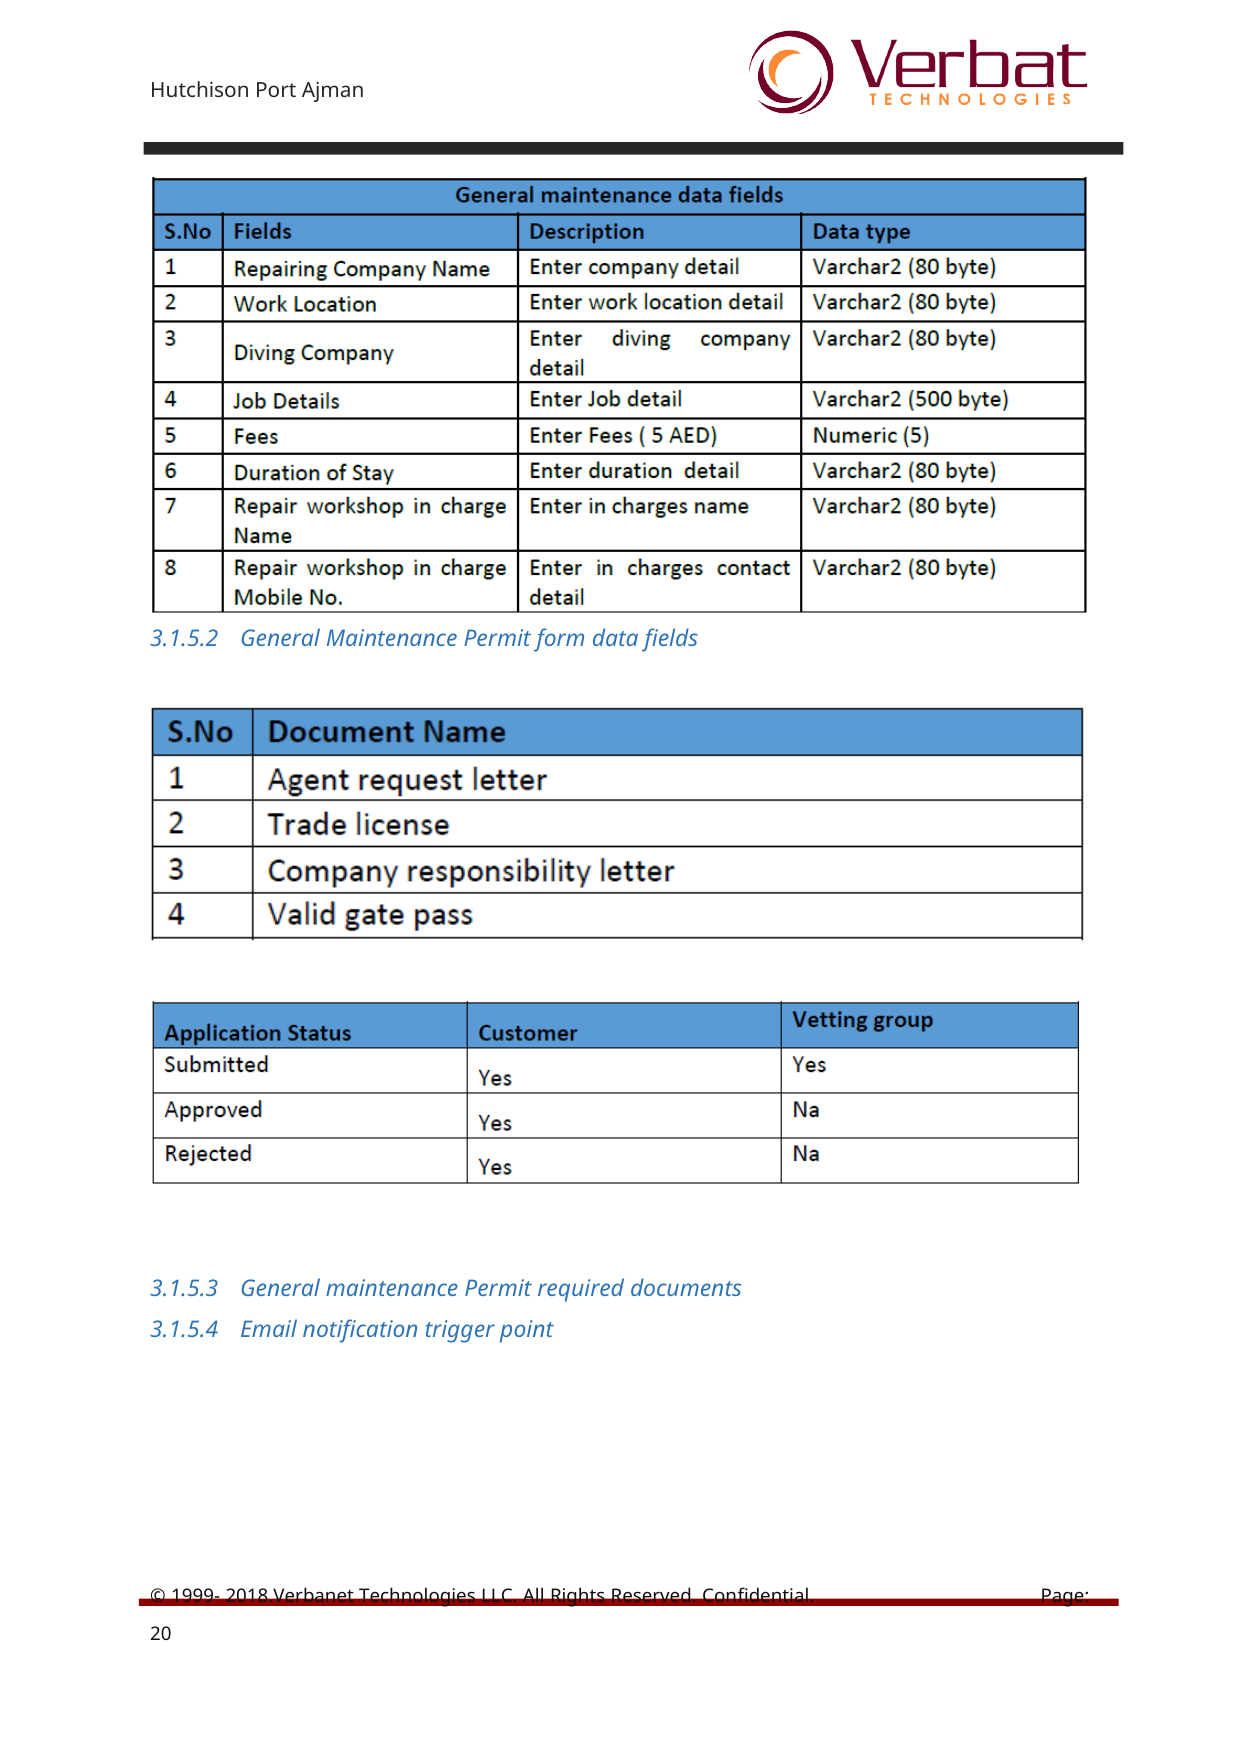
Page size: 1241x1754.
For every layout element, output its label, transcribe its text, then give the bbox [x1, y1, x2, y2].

subtitle General maintenance Permit required documents [150, 1266, 1090, 1304]
picture [146, 1000, 1088, 1187]
picture [150, 176, 1091, 617]
picture [745, 26, 1089, 114]
subtitle Email notification trigger point [150, 1308, 1090, 1345]
picture [150, 700, 1091, 945]
subtitle General Maintenance Permit form data fields [150, 617, 1090, 654]
